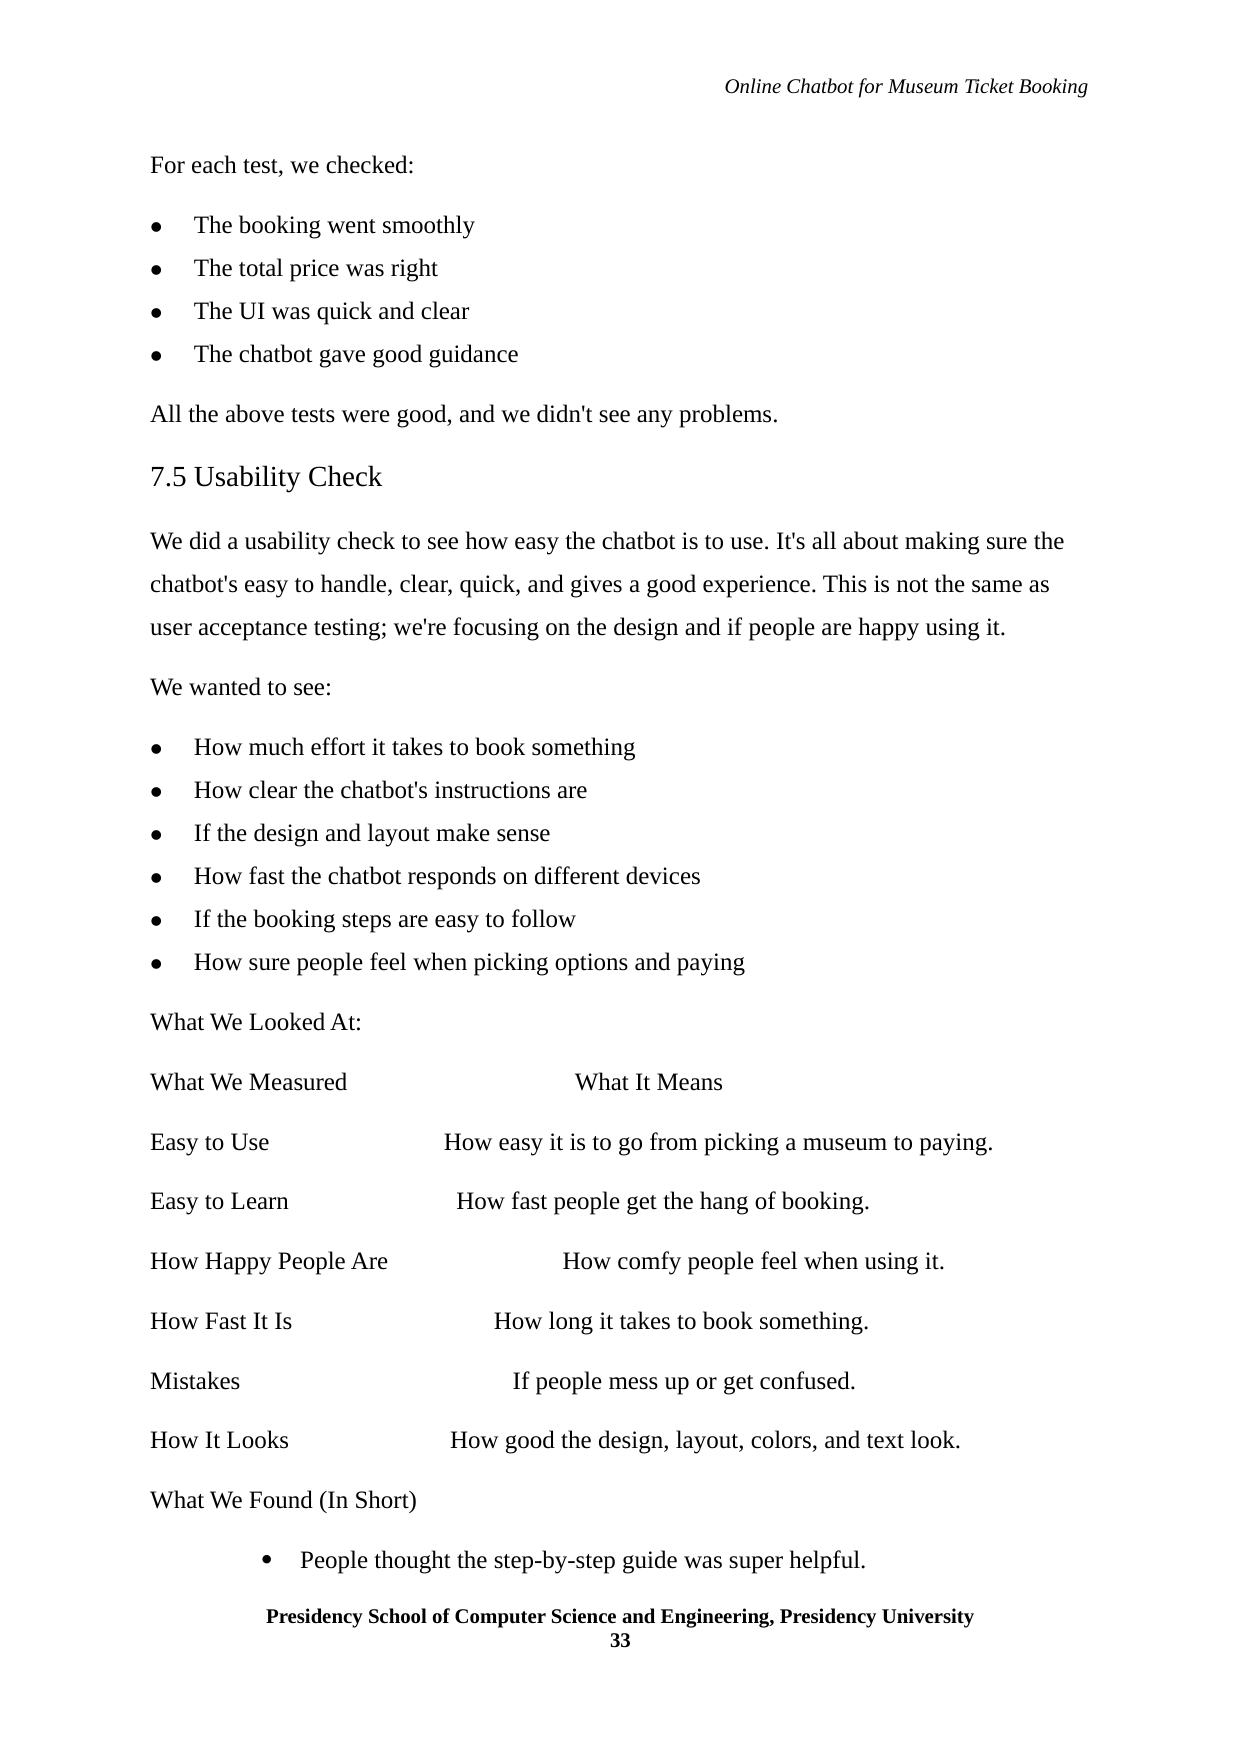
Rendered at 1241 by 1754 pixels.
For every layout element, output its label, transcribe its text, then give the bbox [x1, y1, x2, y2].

text What We Measured What It Means [150, 1067, 1090, 1096]
text How Fast It Is How long it takes to book something. [150, 1306, 1090, 1335]
list The total price was right [150, 253, 1090, 282]
text We wanted to see: [150, 672, 1090, 701]
text We did a usability check to see how easy the chatbot is to use. It's all about making sure the chatbot's easy to handle, clear, quick, and gives a good experience. This is not the same as user acceptance testing; we're focusing on the design and if people are happy using it. [150, 526, 1090, 641]
text Easy to Learn How fast people get the hang of booking. [150, 1186, 1090, 1215]
text For each test, we checked: [150, 150, 1090, 179]
list People thought the step-by-step guide was super helpful. [262, 1545, 1090, 1574]
list If the design and layout make sense [150, 818, 1090, 847]
list How fast the chatbot responds on different devices [150, 861, 1090, 890]
list How clear the chatbot's instructions are [150, 775, 1090, 803]
text How It Looks How good the design, layout, colors, and text look. [150, 1426, 1090, 1454]
text What We Found (In Short) [150, 1485, 1090, 1514]
list How much effort it takes to book something [150, 732, 1090, 760]
text All the above tests were good, and we didn't see any problems. [150, 399, 1090, 428]
text 7.5 Usability Check [150, 459, 1090, 492]
text What We Looked At: [150, 1007, 1090, 1036]
text How Happy People Are How comfy people feel when using it. [150, 1246, 1090, 1275]
list If the booking steps are easy to follow [150, 904, 1090, 933]
text Easy to Use How easy it is to go from picking a museum to paying. [150, 1127, 1090, 1155]
text Mistakes If people mess up or get confused. [150, 1366, 1090, 1394]
list The UI was quick and clear [150, 296, 1090, 325]
list The booking went smoothly [150, 210, 1090, 238]
list The chatbot gave good guidance [150, 339, 1090, 368]
list How sure people feel when picking options and paying [150, 947, 1090, 976]
